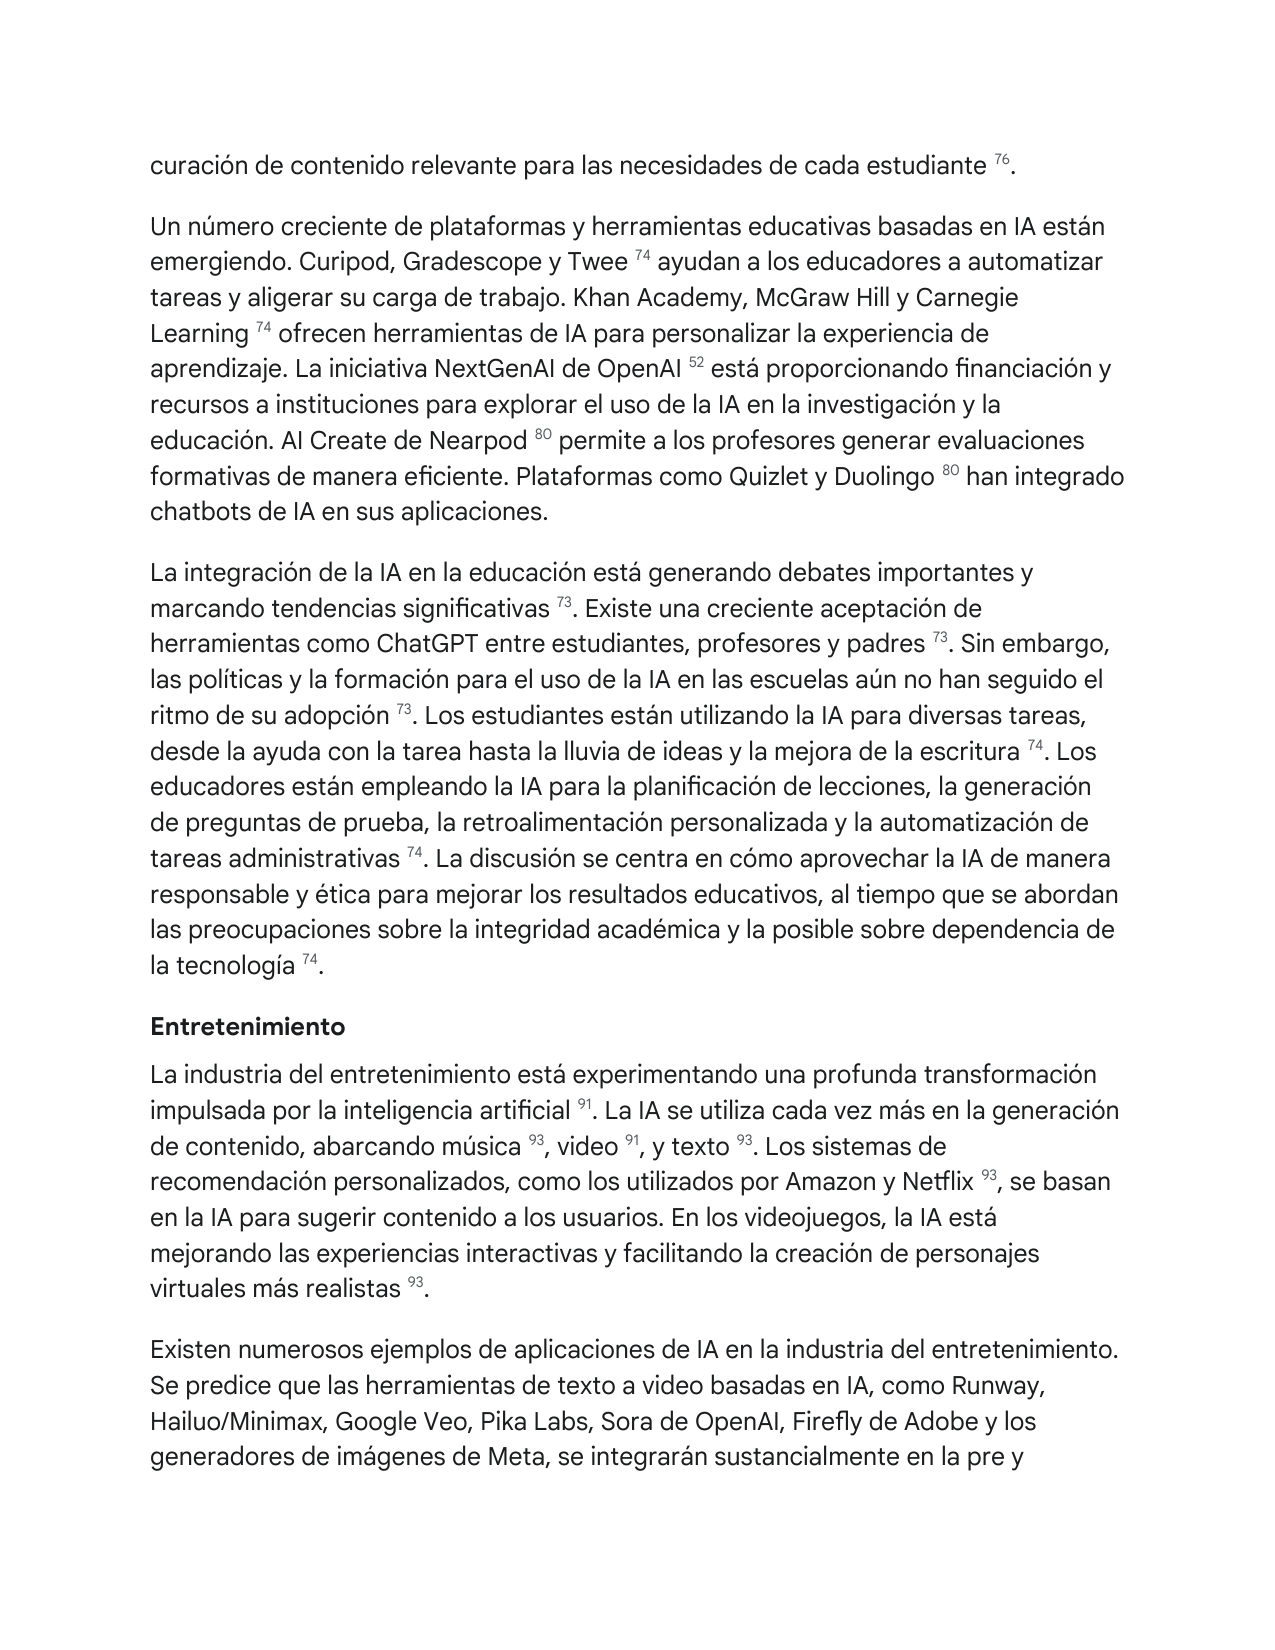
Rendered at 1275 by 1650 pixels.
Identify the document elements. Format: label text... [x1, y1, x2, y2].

text Un número creciente de plataformas y herramientas educativas basadas en IA están emergiendo. Curipod, Gradescope y Twee 74 ayudan a los educadores a automatizar tareas y aligerar su carga de trabajo. Khan Academy, McGraw Hill y Carnegie Learning 74 ofrecen herramientas de IA para personalizar la experiencia de aprendizaje. La iniciativa NextGenAI de OpenAI 52 está proporcionando financiación y recursos a instituciones para explorar el uso de la IA en la investigación y la educación. AI Create de Nearpod 80 permite a los profesores generar evaluaciones formativas de manera eficiente. Plataformas como Quizlet y Duolingo 80 han integrado chatbots de IA en sus aplicaciones. [150, 211, 1125, 528]
text La integración de la IA en la educación está generando debates importantes y marcando tendencias significativas 73. Existe una creciente aceptación de herramientas como ChatGPT entre estudiantes, profesores y padres 73. Sin embargo, las políticas y la formación para el uso de la IA en las escuelas aún no han seguido el ritmo de su adopción 73. Los estudiantes están utilizando la IA para diversas tareas, desde la ayuda con la tarea hasta la lluvia de ideas y la mejora de la escritura 74. Los educadores están empleando la IA para la planificación de lecciones, la generación de preguntas de prueba, la retroalimentación personalizada y la automatización de tareas administrativas 74. La discusión se centra en cómo aprovechar la IA de manera responsable y ética para mejorar los resultados educativos, al tiempo que se abordan las preocupaciones sobre la integridad académica y la posible sobre dependencia de la tecnología 74. [150, 557, 1125, 982]
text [150, 150, 1125, 181]
text La industria del entretenimiento está experimentando una profunda transformación impulsada por la inteligencia artificial 91. La IA se utiliza cada vez más en la generación de contenido, abarcando música 93, video 91, y texto 93. Los sistemas de recomendación personalizados, como los utilizados por Amazon y Netflix 93, se basan en la IA para sugerir contenido a los usuarios. En los videojuegos, la IA está mejorando las experiencias interactivas y facilitando la creación de personajes virtuales más realistas 93. [150, 1059, 1125, 1305]
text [150, 1334, 1125, 1473]
subtitle Entretenimiento [150, 1011, 1125, 1042]
